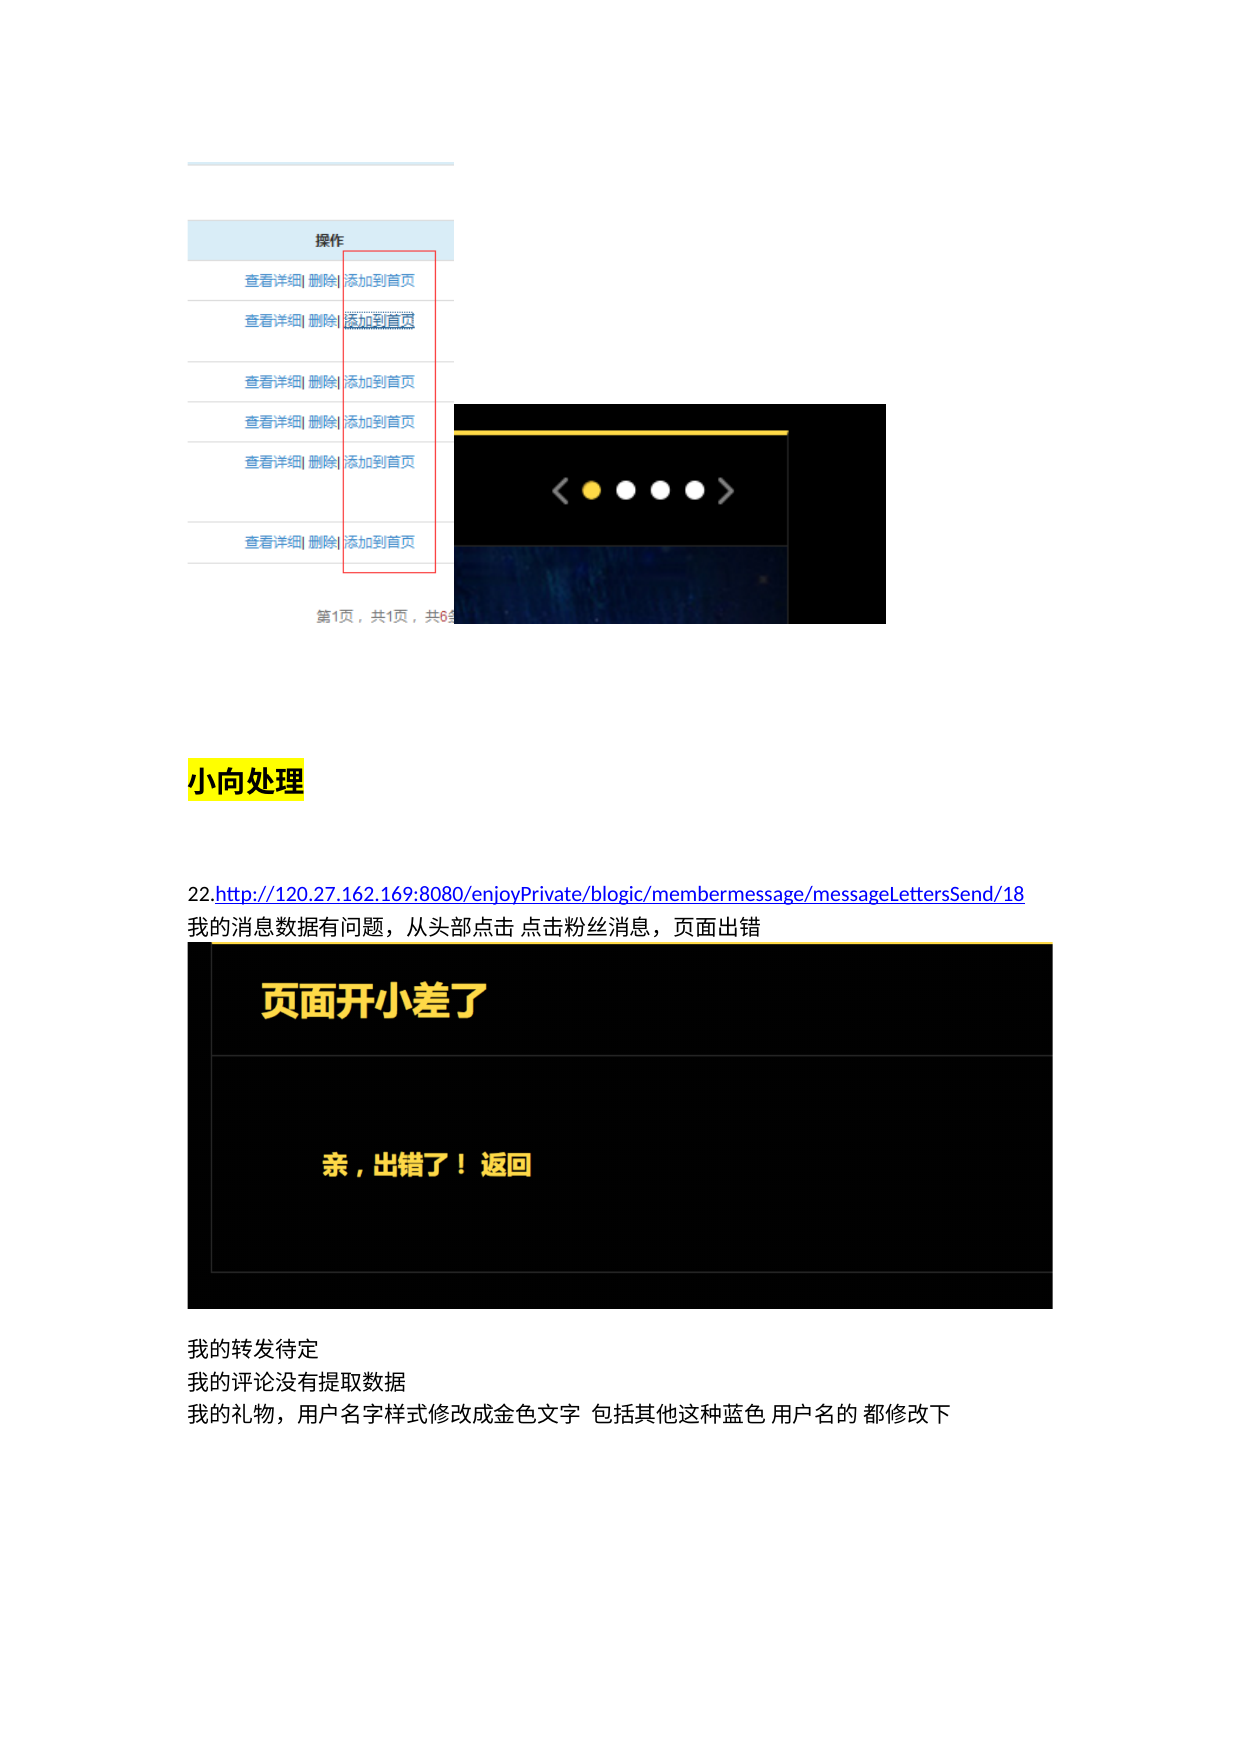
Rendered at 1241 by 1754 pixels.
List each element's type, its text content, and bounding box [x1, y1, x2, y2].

picture [187, 162, 886, 624]
text 小向处理 [187, 747, 1053, 812]
text 我的消息数据有问题，从头部点击 点击粉丝消息，页面出错 [187, 909, 1053, 942]
text 我的评论没有提取数据 [187, 1364, 1053, 1397]
text 22.http://120.27.162.169:8080/enjoyPrivate/blogic/membermessage/messageLettersSend/18 [187, 877, 1053, 909]
text 我的礼物，用户名字样式修改成金色文字 包括其他这种蓝色 用户名的 都修改下 [187, 1397, 1053, 1429]
picture [187, 942, 1053, 1309]
text 我的转发待定 [187, 1332, 1053, 1364]
